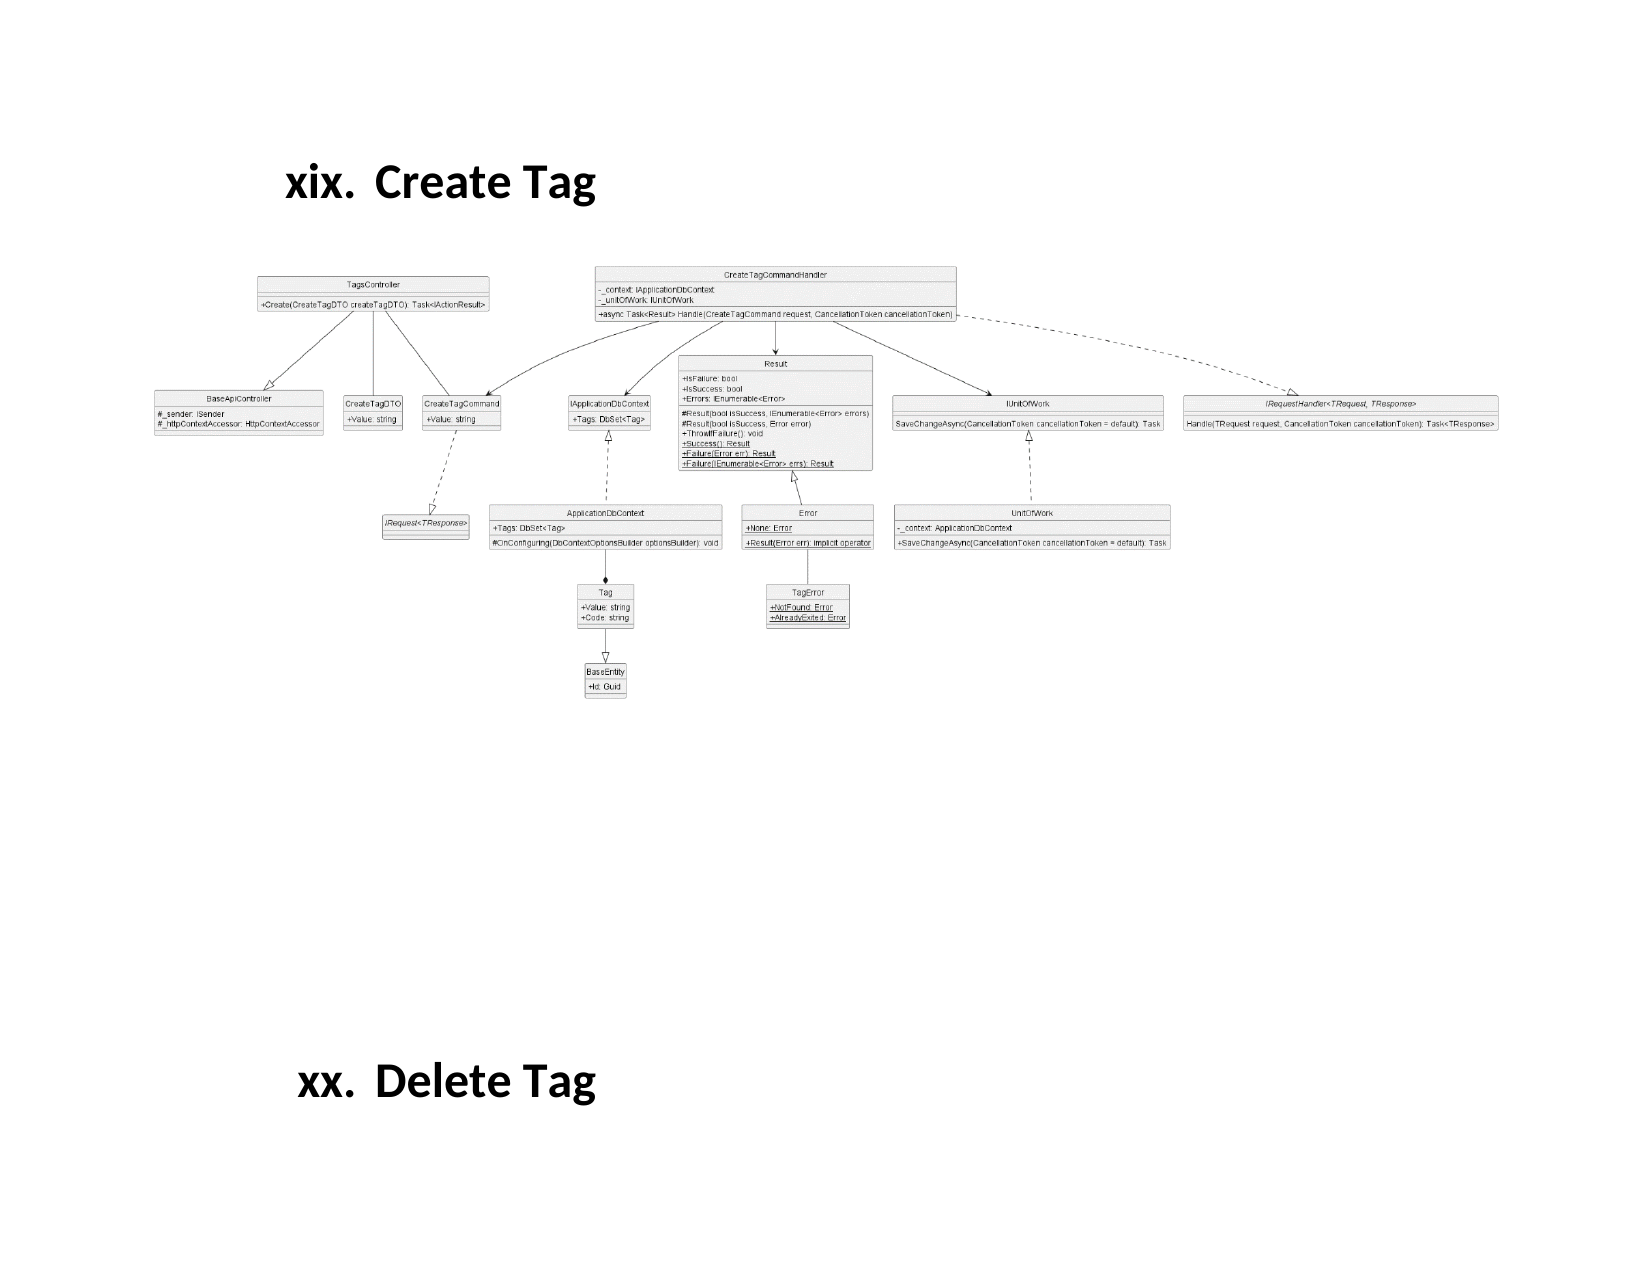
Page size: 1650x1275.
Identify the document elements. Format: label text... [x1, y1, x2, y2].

list Delete Tag [356, 1049, 1500, 1110]
list Create Tag [356, 150, 1500, 211]
picture [150, 262, 1500, 701]
